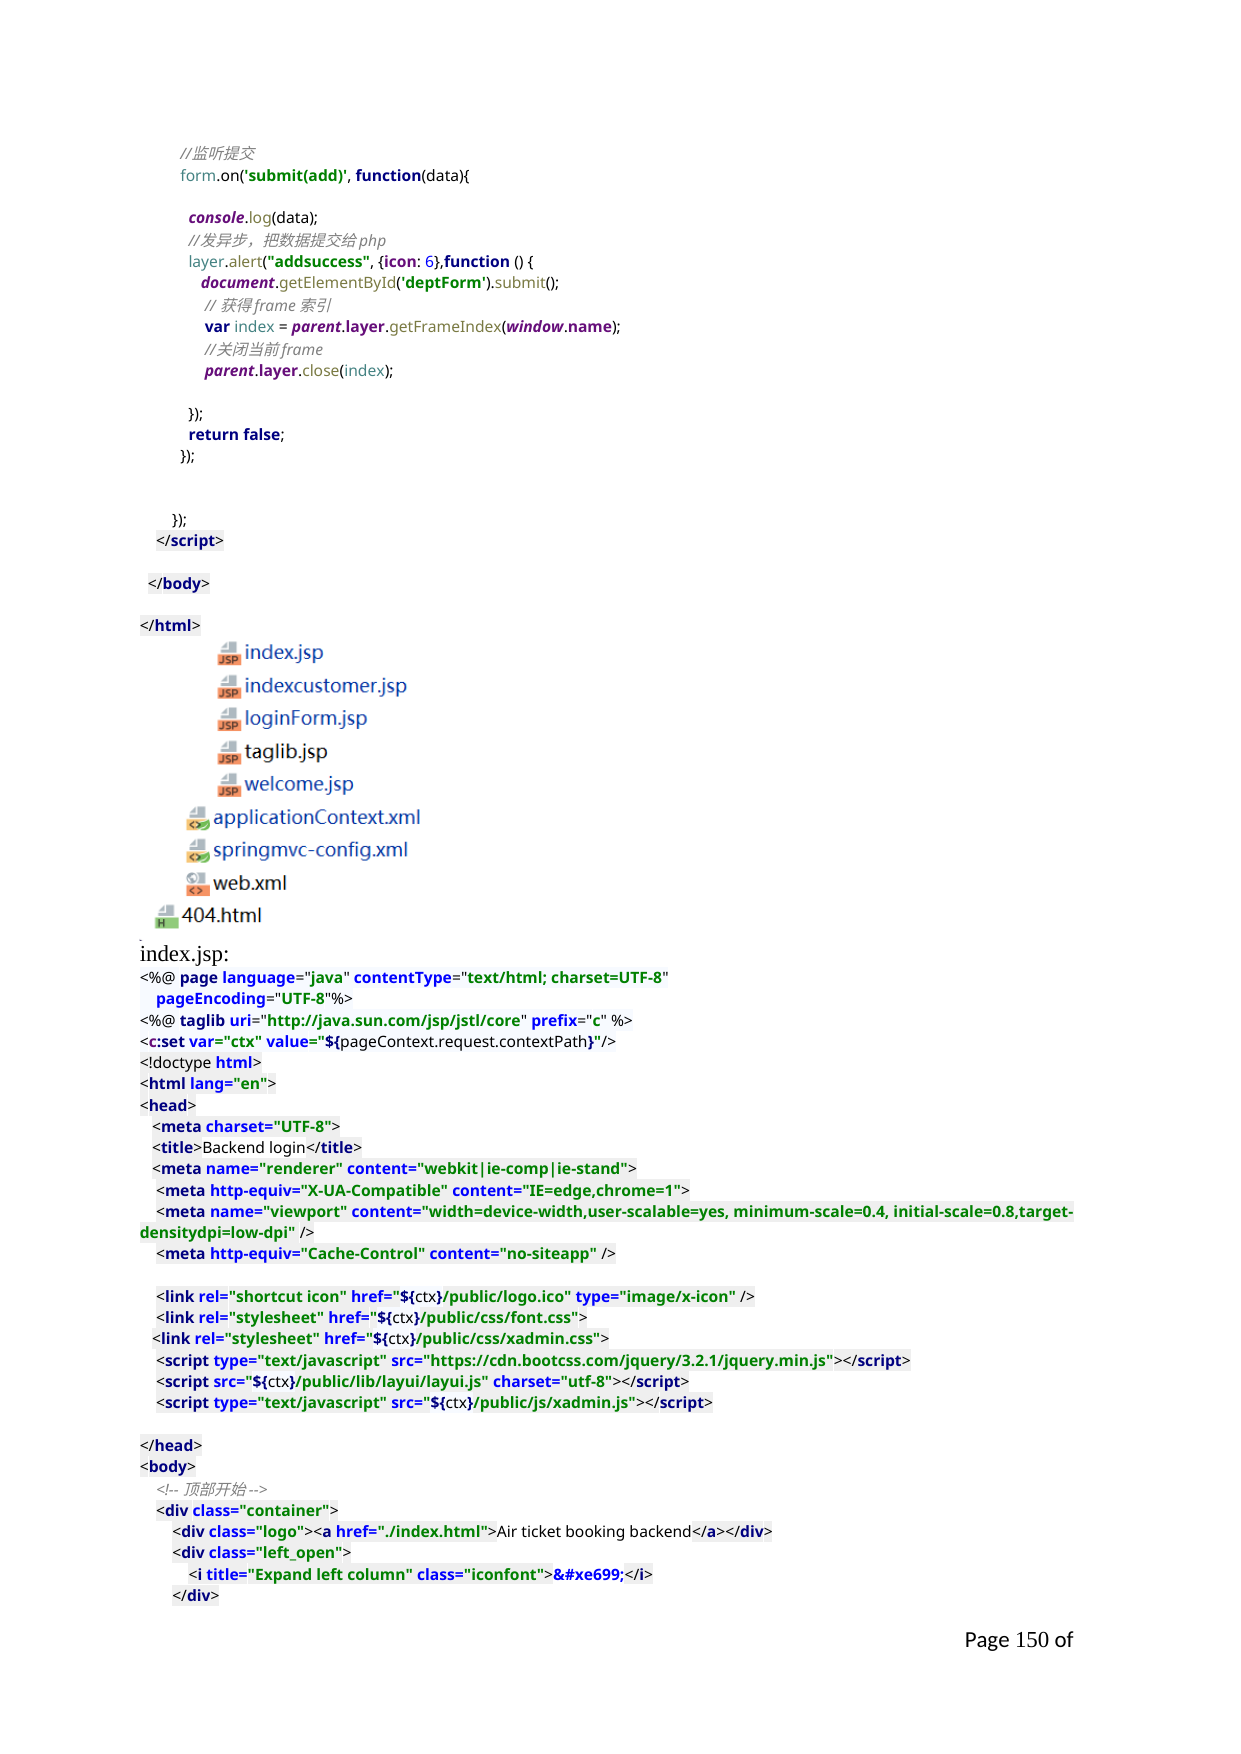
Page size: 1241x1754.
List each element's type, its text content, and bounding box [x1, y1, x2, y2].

picture [139, 636, 520, 941]
text index.jsp: [139, 940, 1101, 967]
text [139, 967, 1101, 1627]
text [139, 142, 1101, 636]
